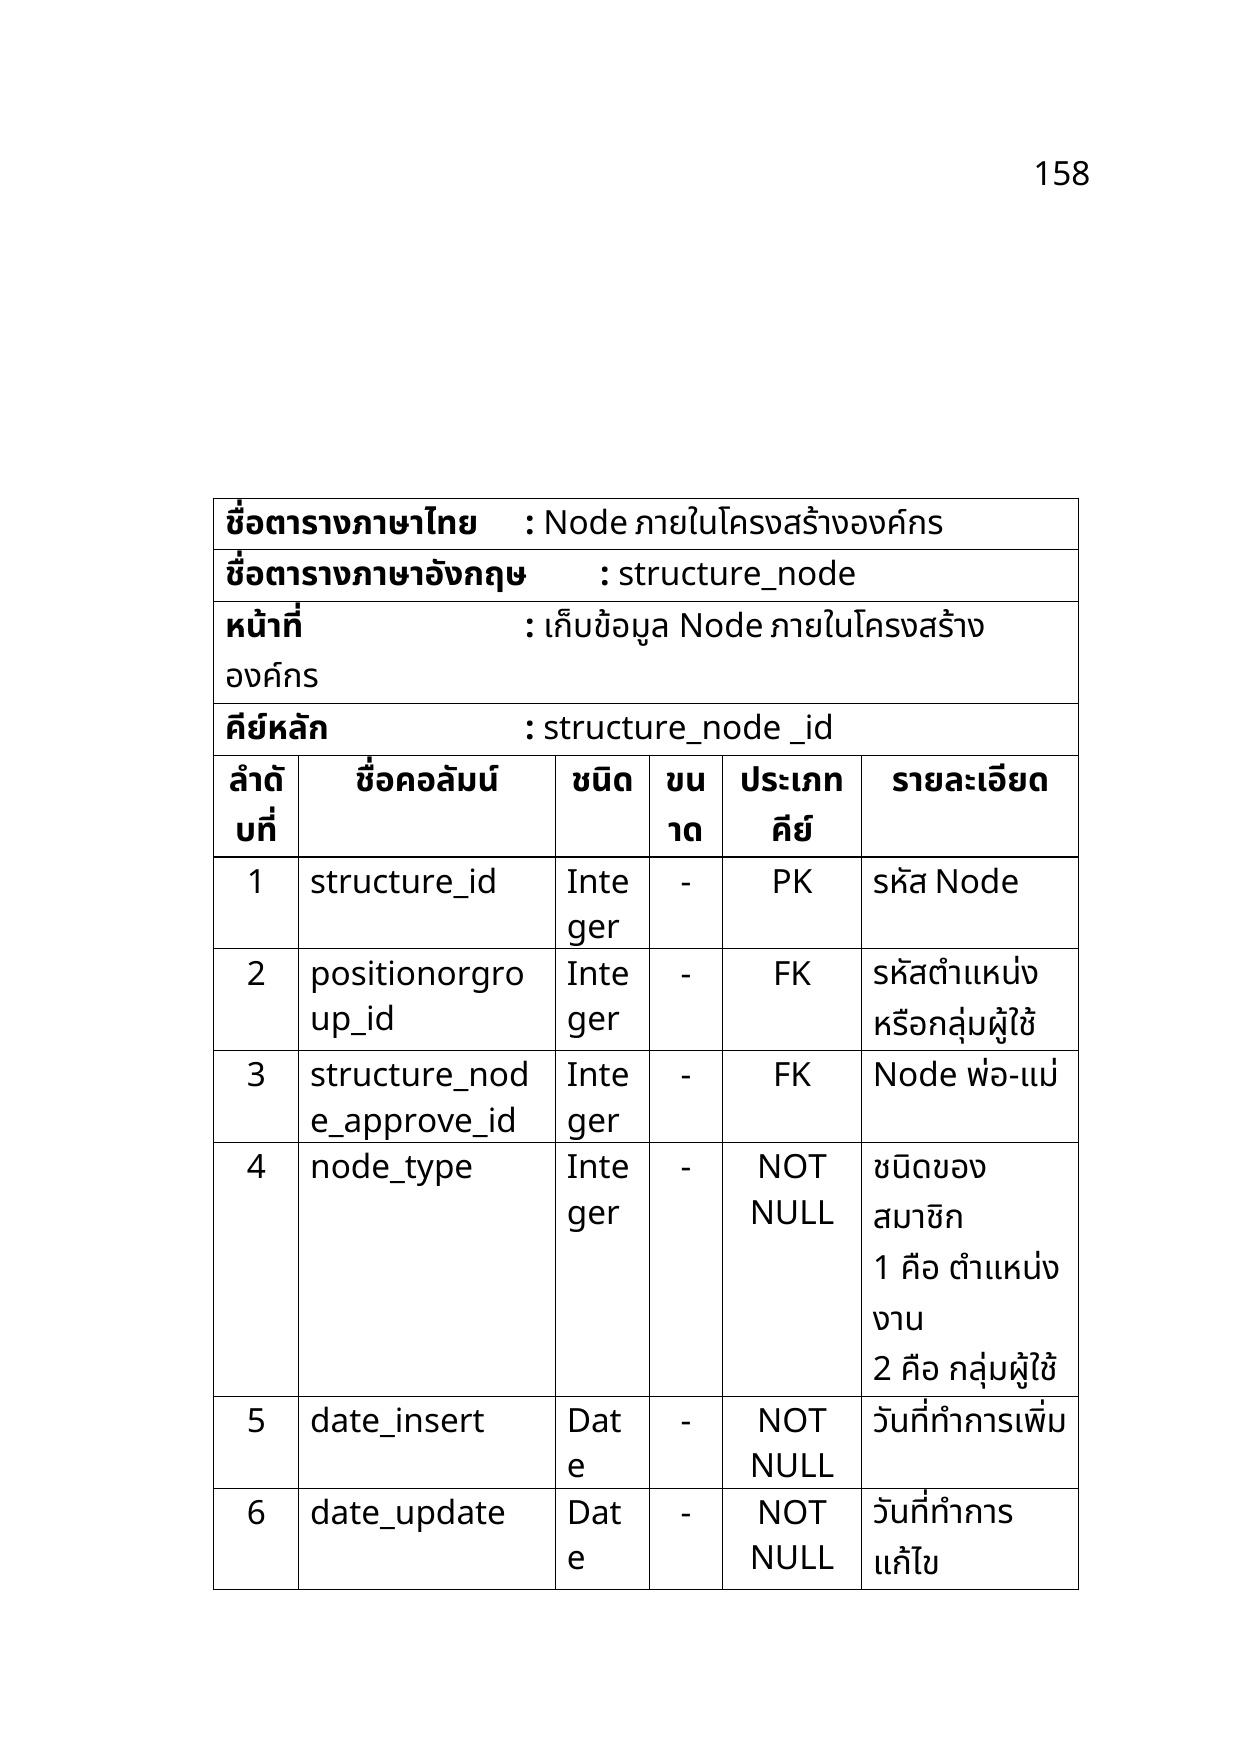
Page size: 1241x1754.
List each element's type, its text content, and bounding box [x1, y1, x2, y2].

table_cell date_insert [299, 1397, 555, 1487]
table_cell ลำดับที่ [214, 756, 298, 856]
table_cell ชนิดของสมาชิก 1 คือ ตำแหน่งงาน 2 คือ กลุ่มผู้ใช้ [862, 1143, 1078, 1396]
table_cell รหัสตำแหน่ง หรือกลุ่มผู้ใช้ [862, 949, 1078, 1050]
table_cell structure_node_approve_id [299, 1051, 555, 1142]
table_cell Date [556, 1489, 649, 1589]
table_header ชื่อตารางภาษาไทย : Nodeภายในโครงสร้างองค์กร [214, 499, 1078, 549]
table_cell Integer [556, 858, 649, 948]
table_cell - [650, 1051, 722, 1142]
table_cell FK [723, 1051, 861, 1142]
table_cell 3 [214, 1051, 298, 1142]
table_cell date_update [299, 1489, 555, 1589]
table_cell Date [556, 1397, 649, 1487]
table_cell PK [723, 858, 861, 948]
table_cell NOT NULL [723, 1489, 861, 1589]
table_cell 5 [214, 1397, 298, 1487]
table_cell 6 [214, 1489, 298, 1589]
table_cell Node พ่อ-แม่ [862, 1051, 1078, 1142]
table_cell วันที่ทำการแก้ไข [862, 1489, 1078, 1589]
table_cell NOT NULL [723, 1397, 861, 1487]
table_cell คีย์หลัก : structure_node _id [214, 704, 1078, 754]
table_cell - [650, 1489, 722, 1589]
table_cell ชื่อตารางภาษาอังกฤษ : structure_node [214, 550, 1078, 601]
table_cell - [650, 858, 722, 948]
table_cell ชนิด [556, 756, 649, 856]
table_cell - [650, 1143, 722, 1396]
table_cell รายละเอียด [862, 756, 1078, 856]
table_cell Integer [556, 1051, 649, 1142]
table_cell FK [723, 949, 861, 1050]
table_cell positionorgroup_id [299, 949, 555, 1050]
table_cell Integer [556, 1143, 649, 1396]
table_cell ขนาด [650, 756, 722, 856]
table_cell structure_id [299, 858, 555, 948]
table_cell node_type [299, 1143, 555, 1396]
table_cell ประเภทคีย์ [723, 756, 861, 856]
table_cell - [650, 1397, 722, 1487]
table_cell 4 [214, 1143, 298, 1396]
table_cell รหัสNode [862, 858, 1078, 948]
table_cell หน้าที่ : เก็บข้อมูล Nodeภายในโครงสร้างองค์กร [214, 602, 1078, 703]
table_cell 2 [214, 949, 298, 1050]
table_cell Integer [556, 949, 649, 1050]
table_cell - [650, 949, 722, 1050]
table_cell ชื่อคอลัมน์ [299, 756, 555, 856]
table_cell NOT NULL [723, 1143, 861, 1396]
table_cell วันที่ทำการเพิ่ม [862, 1397, 1078, 1487]
table_cell 1 [214, 858, 298, 948]
